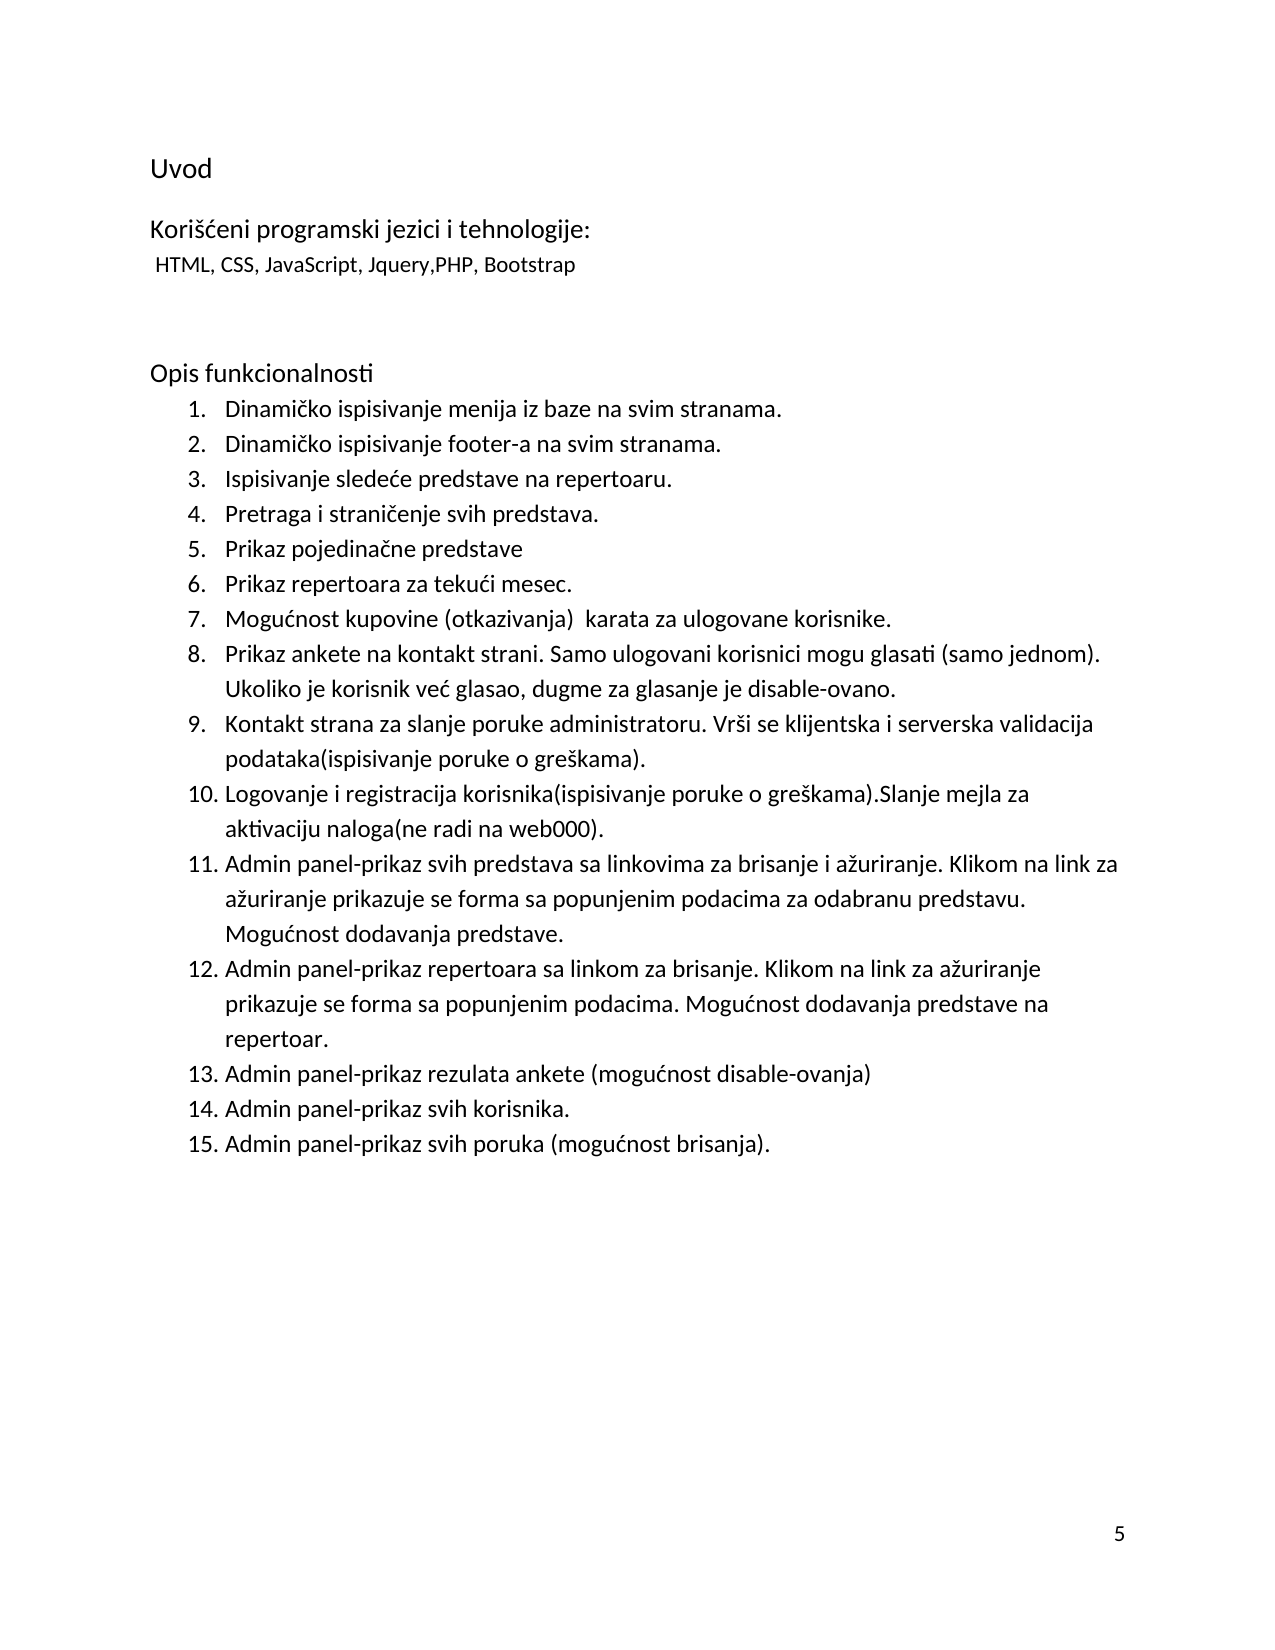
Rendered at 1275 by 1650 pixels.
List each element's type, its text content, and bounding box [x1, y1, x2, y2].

list Dinamičko ispisivanje footer-a na svim stranama. [187, 429, 1125, 459]
list Prikaz ankete na kontakt strani. Samo ulogovani korisnici mogu glasati (samo jednom). Ukoliko je korisnik već glasao, dugme za glasanje je disable-ovano. [187, 639, 1125, 704]
text HTML, CSS, JavaScript, Jquery,PHP, Bootstrap [150, 250, 1125, 278]
list Ispisivanje sledeće predstave na repertoaru. [187, 464, 1125, 494]
subtitle Opis funkcionalnosti [150, 356, 1125, 389]
list Prikaz repertoara za tekući mesec. [187, 569, 1125, 599]
list Admin panel-prikaz repertoara sa linkom za brisanje. Klikom na link za ažuriranje prikazuje se forma sa popunjenim podacima. Mogućnost dodavanja predstave na repertoar. [187, 954, 1125, 1054]
list Admin panel-prikaz rezulata ankete (mogućnost disable-ovanja) [187, 1059, 1125, 1089]
list Logovanje i registracija korisnika(ispisivanje poruke o greškama).Slanje mejla za aktivaciju naloga(ne radi na web000). [187, 779, 1125, 844]
list Kontakt strana za slanje poruke administratoru. Vrši se klijentska i serverska validacija podataka(ispisivanje poruke o greškama). [187, 709, 1125, 774]
list Admin panel-prikaz svih predstava sa linkovima za brisanje i ažuriranje. Klikom na link za ažuriranje prikazuje se forma sa popunjenim podacima za odabranu predstavu. Mogućnost dodavanja predstave. [187, 849, 1125, 949]
subtitle Korišćeni programski jezici i tehnologije: [150, 212, 1125, 245]
list Prikaz pojedinačne predstave [187, 534, 1125, 564]
subtitle Uvod [150, 150, 1125, 186]
list Admin panel-prikaz svih poruka (mogućnost brisanja). [187, 1129, 1125, 1159]
list Admin panel-prikaz svih korisnika. [187, 1094, 1125, 1124]
list Pretraga i straničenje svih predstava. [187, 499, 1125, 529]
list Dinamičko ispisivanje menija iz baze na svim stranama. [187, 394, 1125, 424]
list Mogućnost kupovine (otkazivanja) karata za ulogovane korisnike. [187, 604, 1125, 634]
